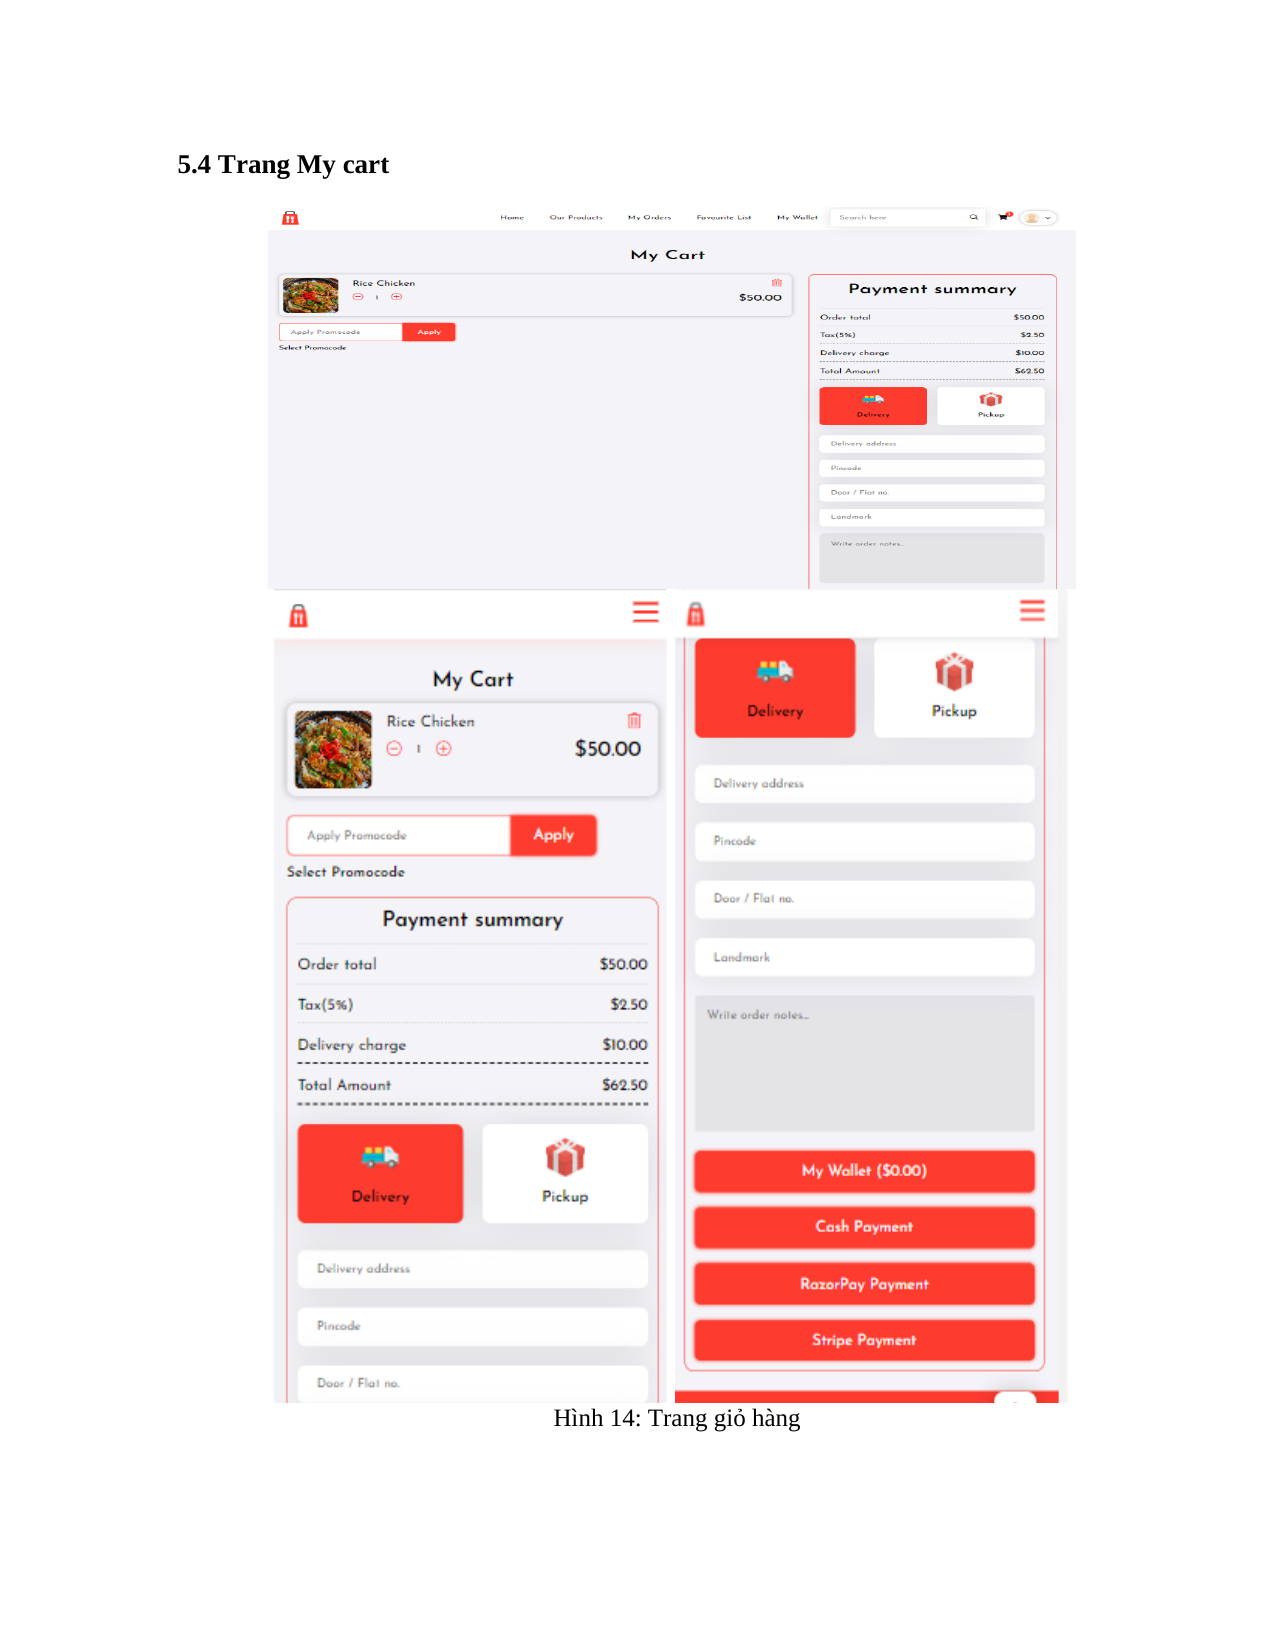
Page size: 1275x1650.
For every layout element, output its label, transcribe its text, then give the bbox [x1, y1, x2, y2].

picture [267, 207, 1076, 1403]
subtitle 5.4 Trang My cart [177, 148, 1156, 180]
